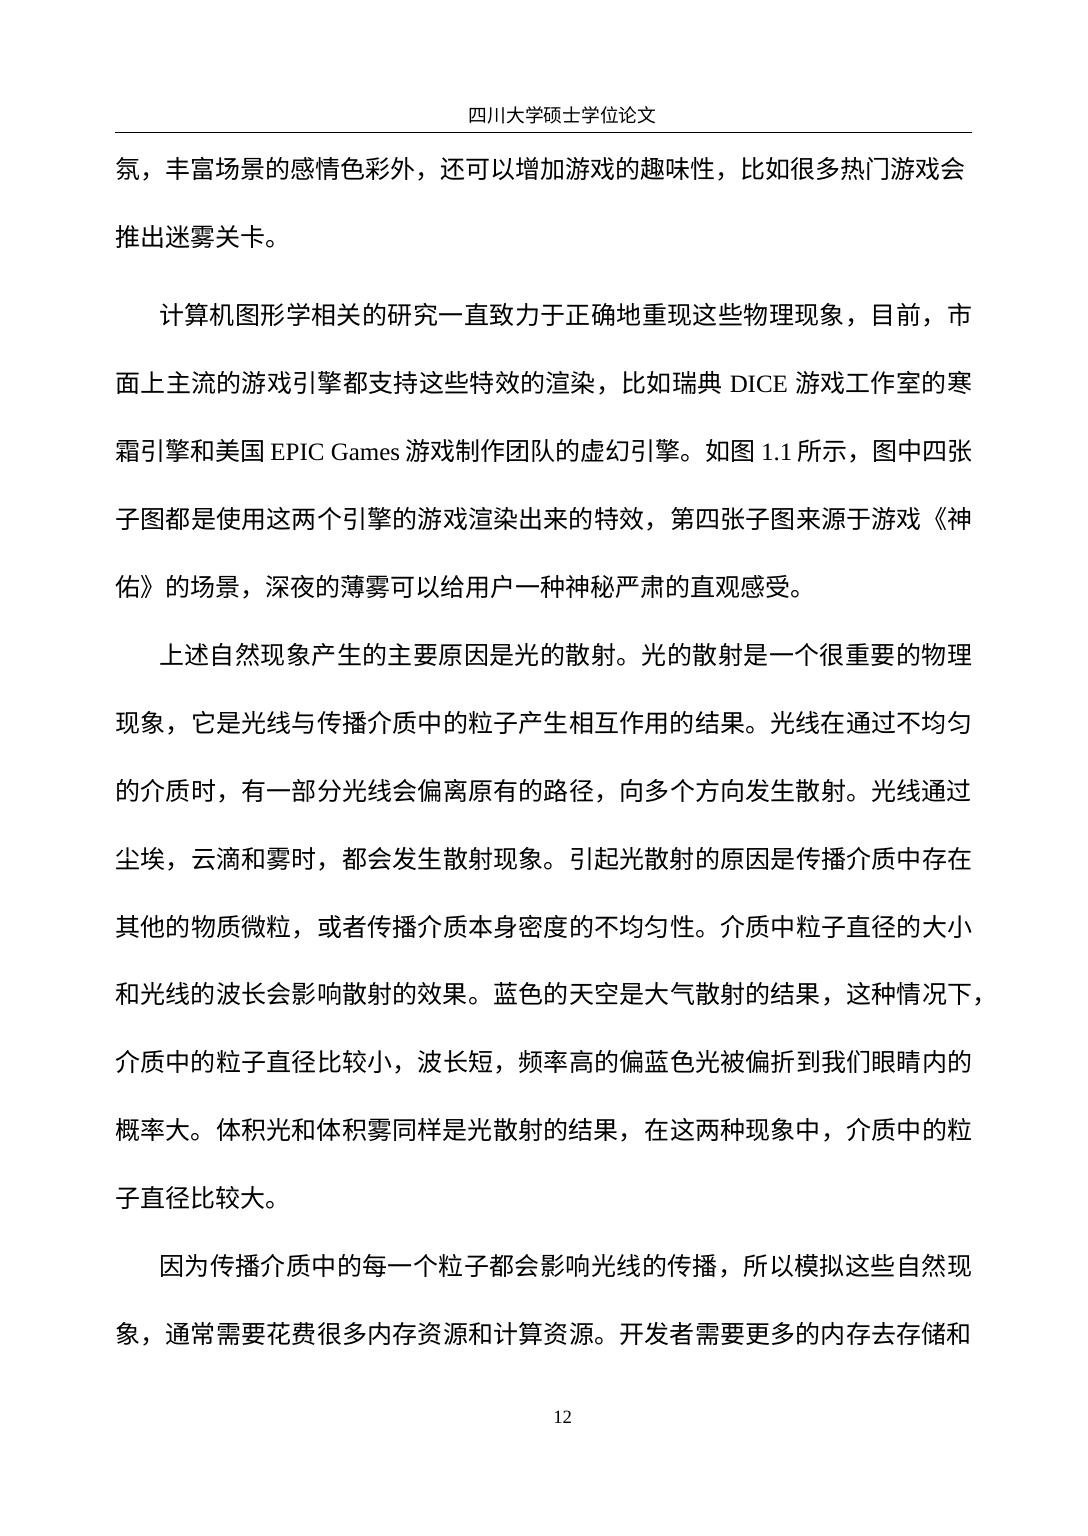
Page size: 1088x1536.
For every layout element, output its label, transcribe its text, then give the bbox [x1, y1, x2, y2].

text 计算机图形学相关的研究一直致力于正确地重现这些物理现象，目前，市面上主流的游戏引擎都支持这些特效的渲染，比如瑞典DICE 游戏工作室的寒霜引擎和美国EPIC Games游戏制作团队的虚幻引擎。如图 1.1所示，图中四张子图都是使用这两个引擎的游戏渲染出来的特效，第四张子图来源于游戏《神佑》的场景，深夜的薄雾可以给用户一种神秘严肃的直观感受。 [115, 280, 972, 619]
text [115, 134, 972, 269]
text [115, 1231, 972, 1367]
text 上述自然现象产生的主要原因是光的散射。光的散射是一个很重要的物理现象，它是光线与传播介质中的粒子产生相互作用的结果。光线在通过不均匀的介质时，有一部分光线会偏离原有的路径，向多个方向发生散射。光线通过尘埃，云滴和雾时，都会发生散射现象。引起光散射的原因是传播介质中存在其他的物质微粒，或者传播介质本身密度的不均匀性。介质中粒子直径的大小和光线的波长会影响散射的效果。蓝色的天空是大气散射的结果，这种情况下，介质中的粒子直径比较小，波长短，频率高的偏蓝色光被偏折到我们眼睛内的概率大。体积光和体积雾同样是光散射的结果，在这两种现象中，介质中的粒子直径比较大。 [115, 619, 972, 1231]
